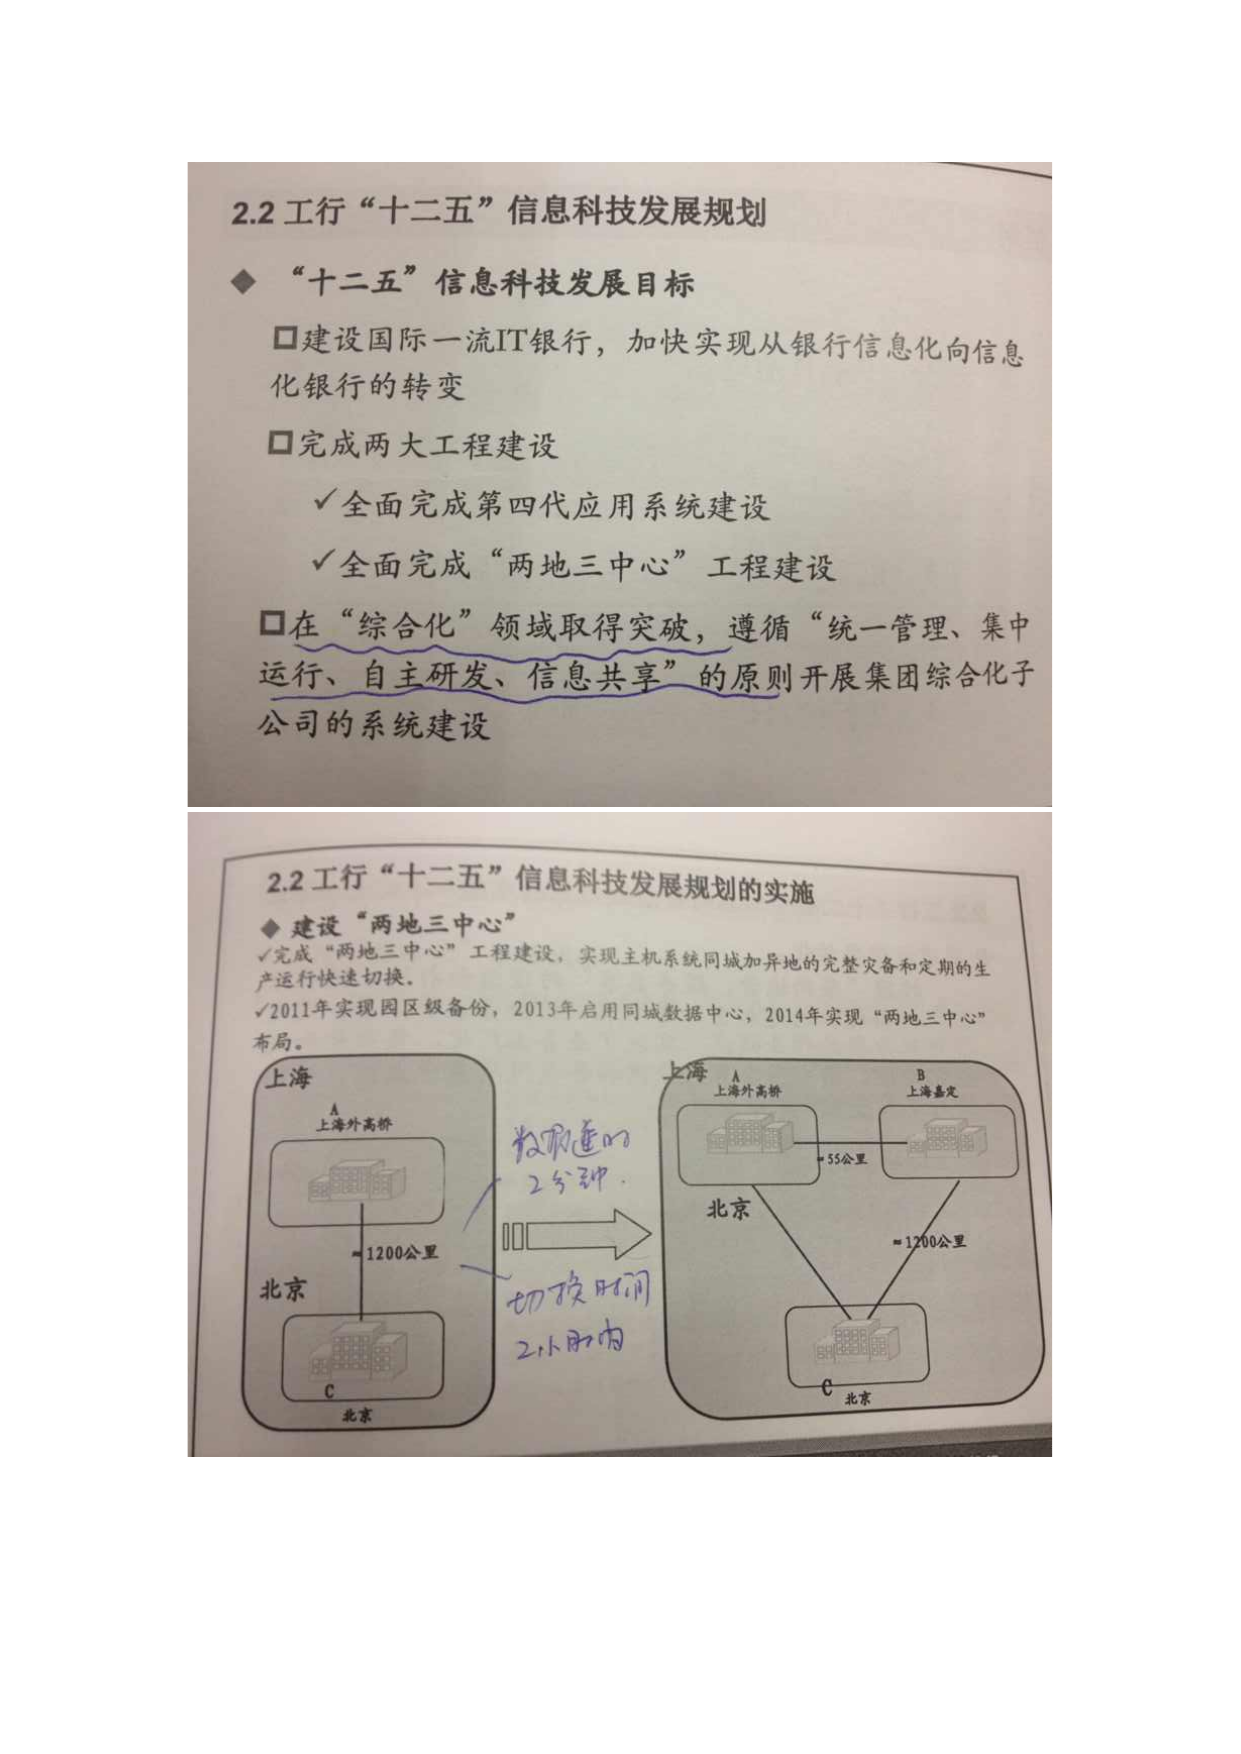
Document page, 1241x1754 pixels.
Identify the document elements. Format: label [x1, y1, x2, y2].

picture [187, 812, 1053, 1457]
picture [187, 162, 1053, 807]
